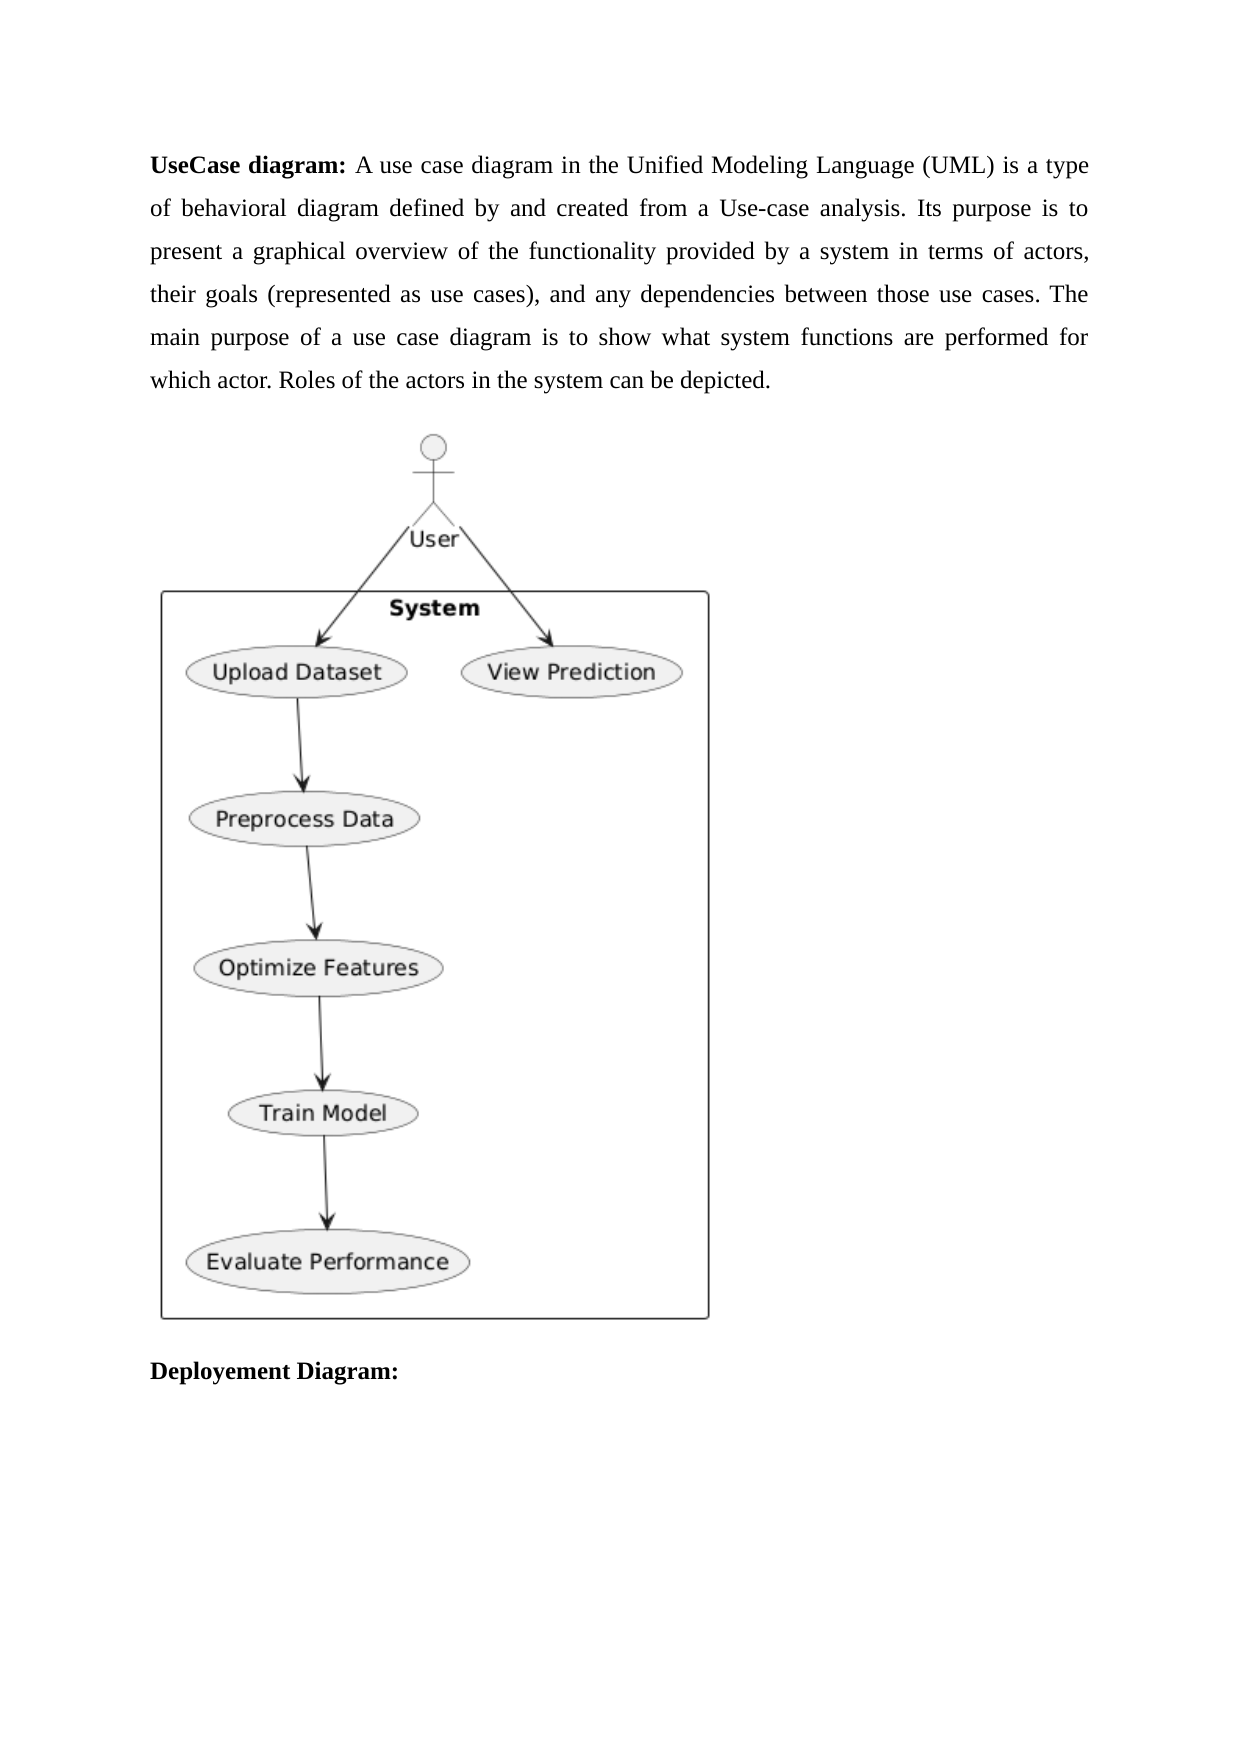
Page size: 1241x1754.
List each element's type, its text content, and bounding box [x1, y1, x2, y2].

text UseCase diagram: A use case diagram in the Unified Modeling Language (UML) is a type of behavioral diagram defined by and created from a Use-case analysis. Its purpose is to present a graphical overview of the functionality provided by a system in terms of actors, their goals (represented as use cases), and any dependencies between those use cases. The main purpose of a use case diagram is to show what system functions are performed for which actor. Roles of the actors in the system can be depicted. [150, 150, 1090, 394]
picture [150, 425, 716, 1326]
text Deployement Diagram: [150, 1356, 1090, 1385]
